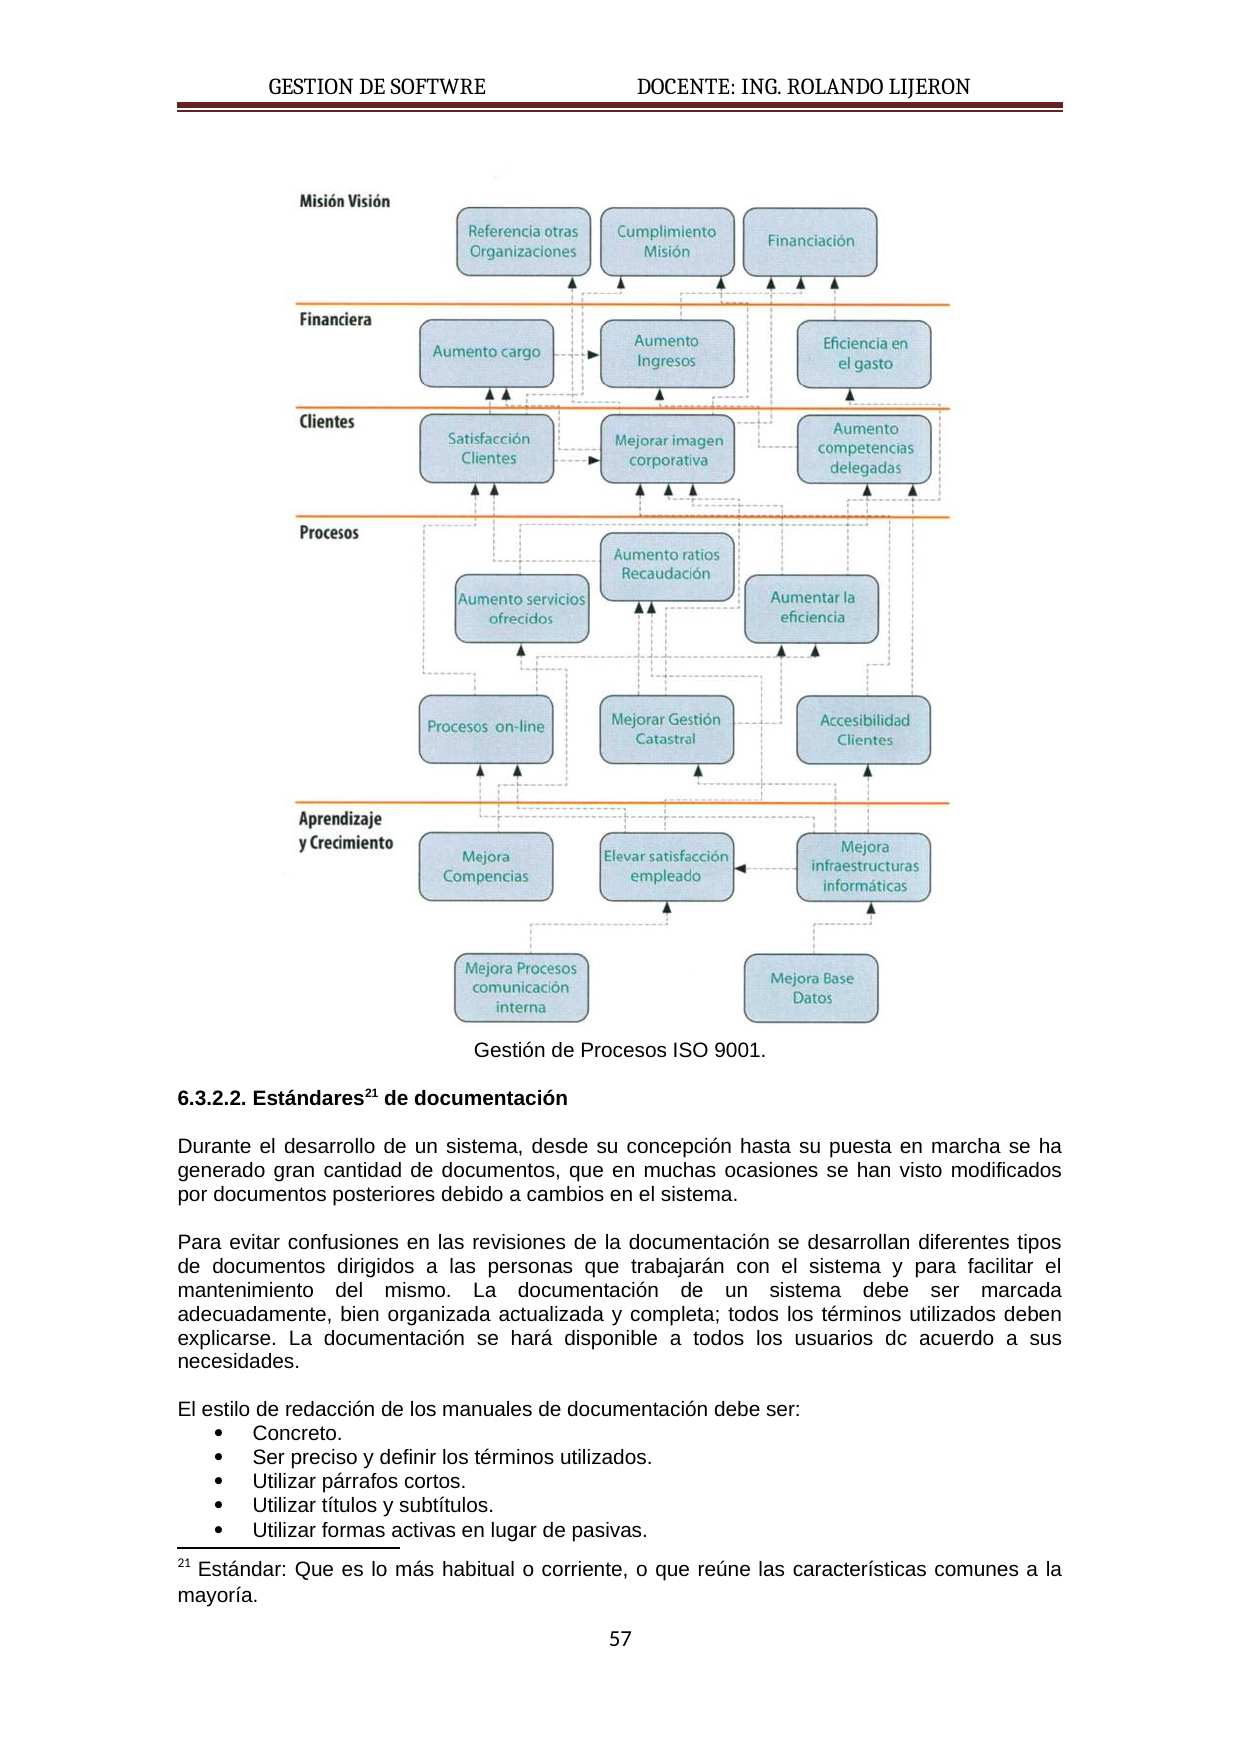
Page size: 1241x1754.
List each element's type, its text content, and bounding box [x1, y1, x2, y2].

list Concreto. [215, 1421, 1063, 1445]
text 6.3.2.2. Estándares de documentación [177, 1086, 1063, 1110]
list Utilizar formas activas en lugar de pasivas. [215, 1517, 1063, 1541]
text Gestión de Procesos ISO 9001. [177, 1038, 1063, 1062]
text Para evitar confusiones en las revisiones de la documentación se desarrollan diferentes tipos de documentos dirigidos a las personas que trabajarán con el sistema y para facilitar el mantenimiento del mismo. La documentación de un sistema debe ser marcada adecuadamente, bien organizada actualizada y completa; todos los términos utilizados deben explicarse. La documentación se hará disponible a todos los usuarios dc acuerdo a sus necesidades. [177, 1229, 1063, 1373]
text Durante el desarrollo de un sistema, desde su concepción hasta su puesta en marcha se ha generado gran cantidad de documentos, que en muchas ocasiones se han visto modificados por documentos posteriores debido a cambios en el sistema. [177, 1134, 1063, 1206]
list Utilizar párrafos cortos. [215, 1469, 1063, 1493]
list Utilizar títulos y subtítulos. [215, 1493, 1063, 1517]
picture [269, 147, 971, 1038]
text El estilo de redacción de los manuales de documentación debe ser: [177, 1397, 1063, 1421]
list Ser preciso y definir los términos utilizados. [215, 1445, 1063, 1469]
